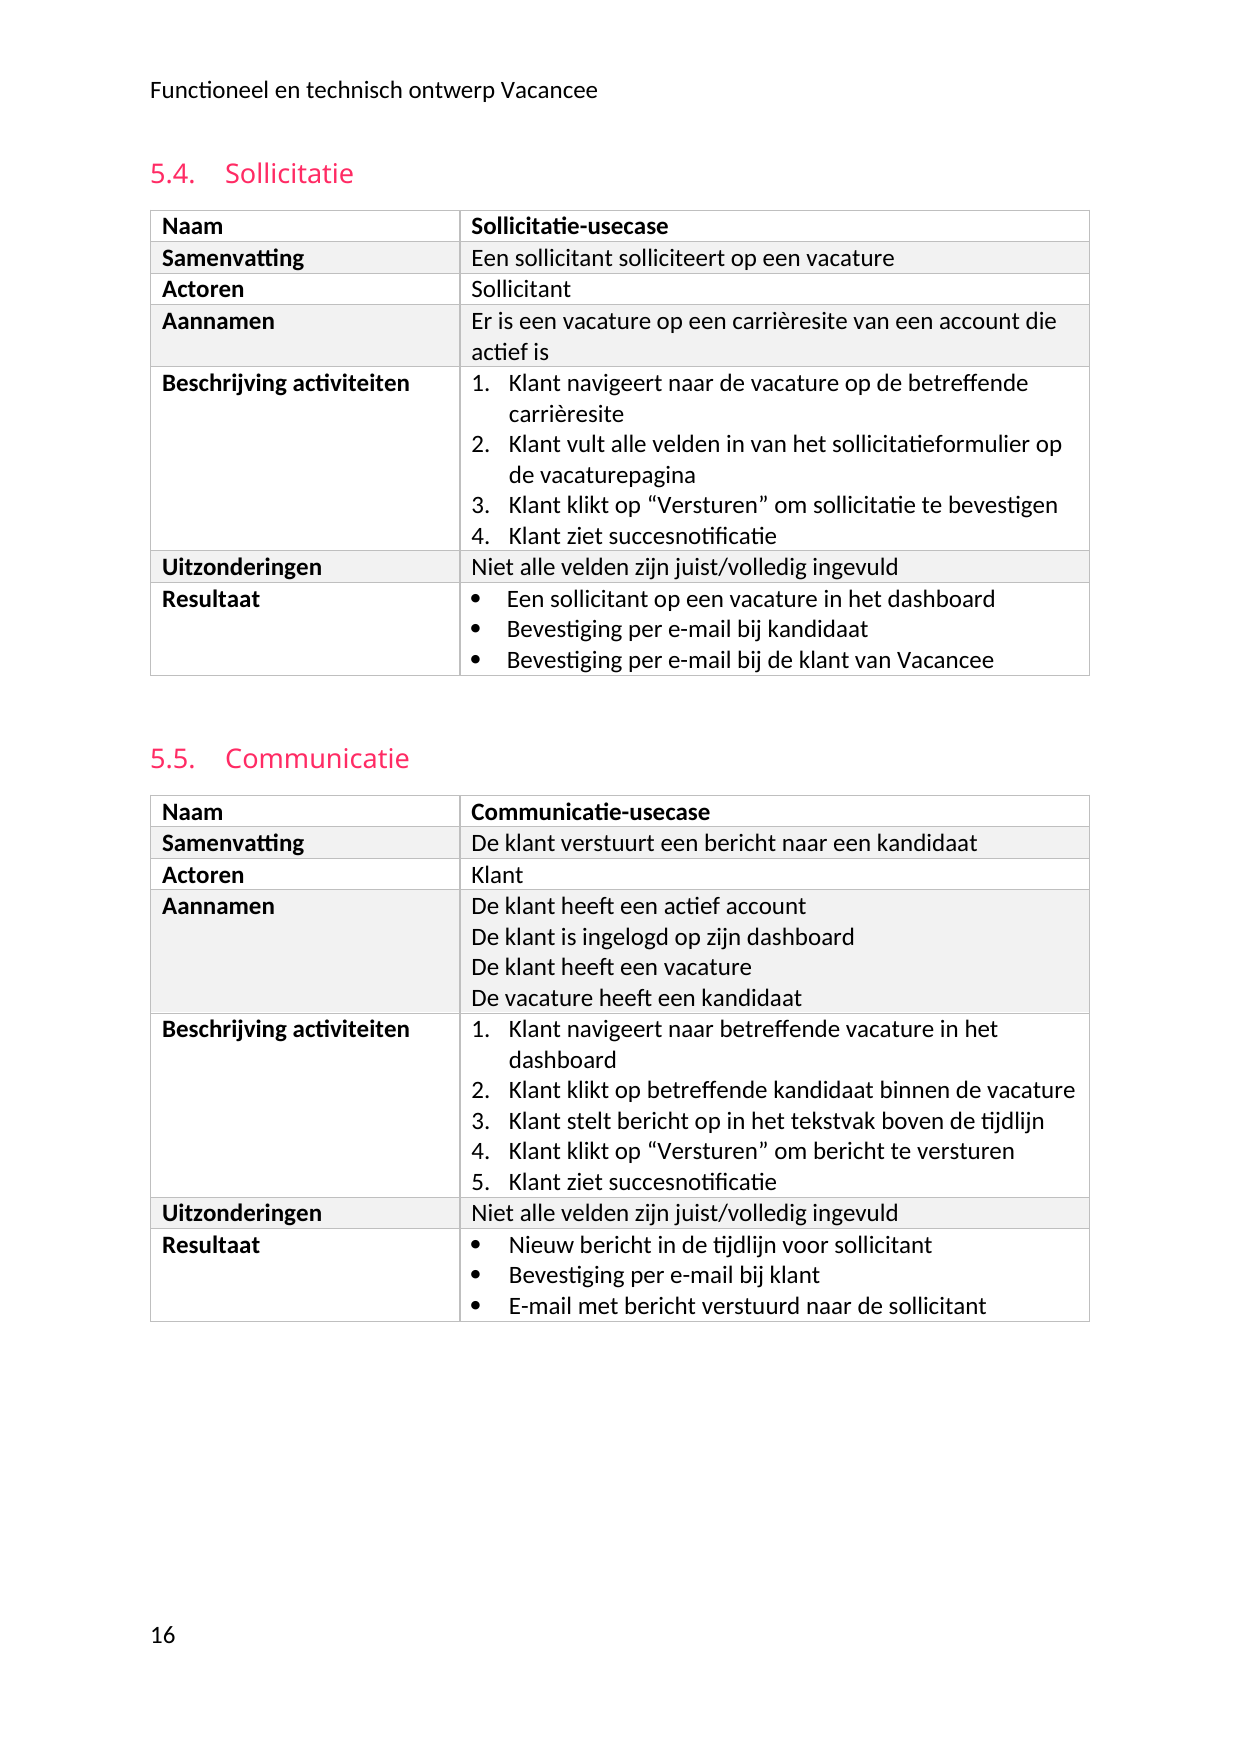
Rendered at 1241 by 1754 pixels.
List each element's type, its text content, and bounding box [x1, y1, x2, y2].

table_cell Aannamen [151, 890, 459, 1012]
table_cell Samenvatting [151, 242, 459, 273]
table_cell De klant verstuurt een bericht naar een kandidaat [461, 827, 1089, 858]
table_cell Sollicitant [461, 274, 1089, 304]
table_cell Uitzonderingen [151, 1198, 459, 1228]
table_cell Er is een vacature op een carrièresite van een account die actief is [461, 305, 1089, 366]
table_cell Een sollicitant solliciteert op een vacature [461, 242, 1089, 273]
table_cell Resultaat [151, 1229, 459, 1321]
table_cell Beschrijving activiteiten [151, 367, 459, 550]
table_cell Aannamen [151, 305, 459, 366]
table_cell De klant heeft een actief account De klant is ingelogd op zijn dashboard De klant heeft een vacature De vacature heeft een kandidaat [461, 890, 1089, 1012]
table_header Naam [151, 211, 459, 241]
table_cell Een sollicitant op een vacature in het dashboard Bevestiging per e-mail bij kandidaat Bevestiging per e-mail bij de klant van Vacancee [461, 583, 1089, 674]
table_cell Klant navigeert naar betreffende vacature in het dashboard Klant klikt op betreffende kandidaat binnen de vacature Klant stelt bericht op in het tekstvak boven de tijdlijn Klant klikt op “Versturen” om bericht te versturen Klant ziet succesnotificatie [461, 1014, 1089, 1197]
table_cell Klant [461, 859, 1089, 889]
table_cell Uitzonderingen [151, 551, 459, 582]
subtitle Sollicitatie [150, 154, 1090, 191]
table_header Communicatie-usecase [461, 796, 1089, 826]
table_cell Niet alle velden zijn juist/volledig ingevuld [461, 551, 1089, 582]
table_header Sollicitatie-usecase [461, 211, 1089, 241]
subtitle Communicatie [150, 739, 1090, 776]
table_cell Beschrijving activiteiten [151, 1014, 459, 1197]
table_cell Actoren [151, 274, 459, 304]
table_cell Resultaat [151, 583, 459, 674]
table_cell Niet alle velden zijn juist/volledig ingevuld [461, 1198, 1089, 1228]
table_cell Samenvatting [151, 827, 459, 858]
table_cell Klant navigeert naar de vacature op de betreffende carrièresite Klant vult alle velden in van het sollicitatieformulier op de vacaturepagina Klant klikt op “Versturen” om sollicitatie te bevestigen Klant ziet succesnotificatie [461, 367, 1089, 550]
table_header Naam [151, 796, 459, 826]
table_cell Nieuw bericht in de tijdlijn voor sollicitant Bevestiging per e-mail bij klant E-mail met bericht verstuurd naar de sollicitant [461, 1229, 1089, 1321]
table_cell Actoren [151, 859, 459, 889]
